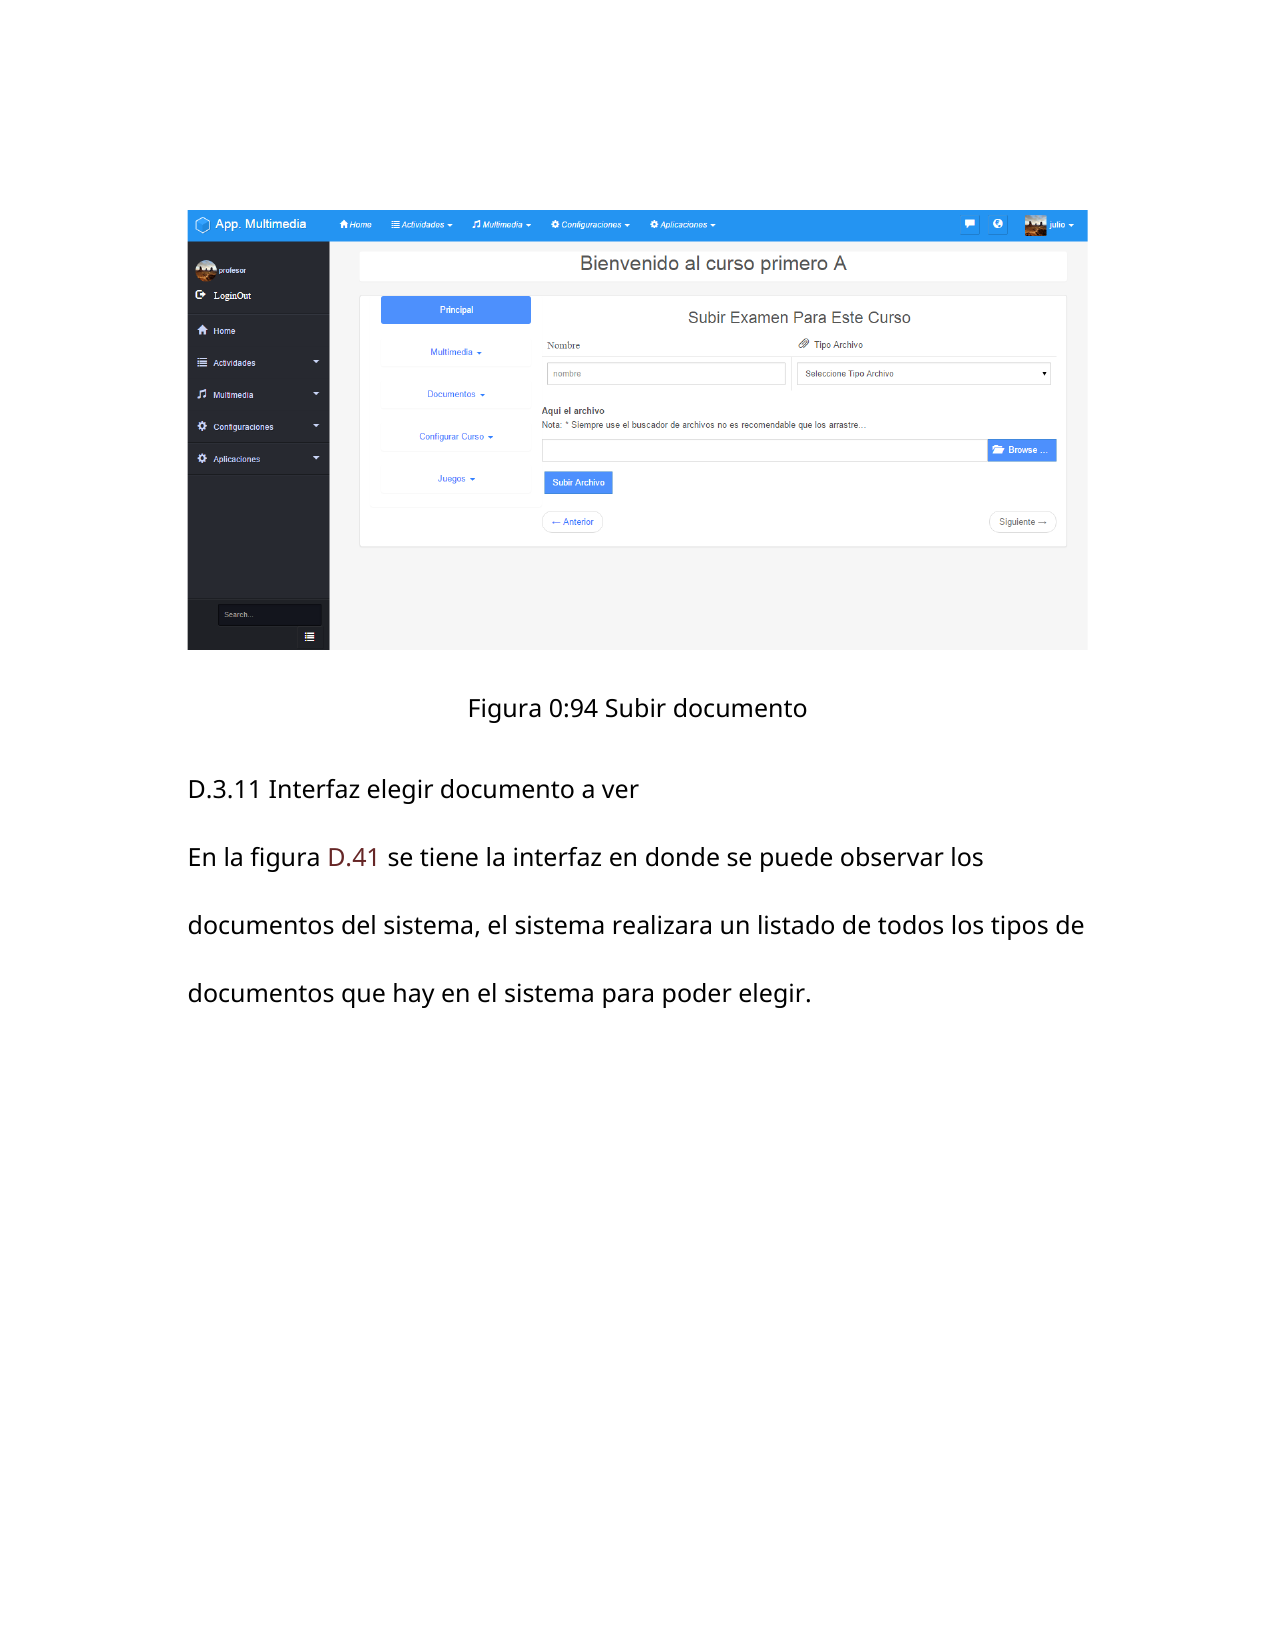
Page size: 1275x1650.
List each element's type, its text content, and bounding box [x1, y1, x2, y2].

text En la figura D.41 se tiene la interfaz en donde se puede observar los documentos del sistema, el sistema realizara un listado de todos los tipos de documentos que hay en el sistema para poder elegir. [187, 840, 1087, 1010]
text D.3.11 Interfaz elegir documento a ver [187, 772, 1087, 806]
